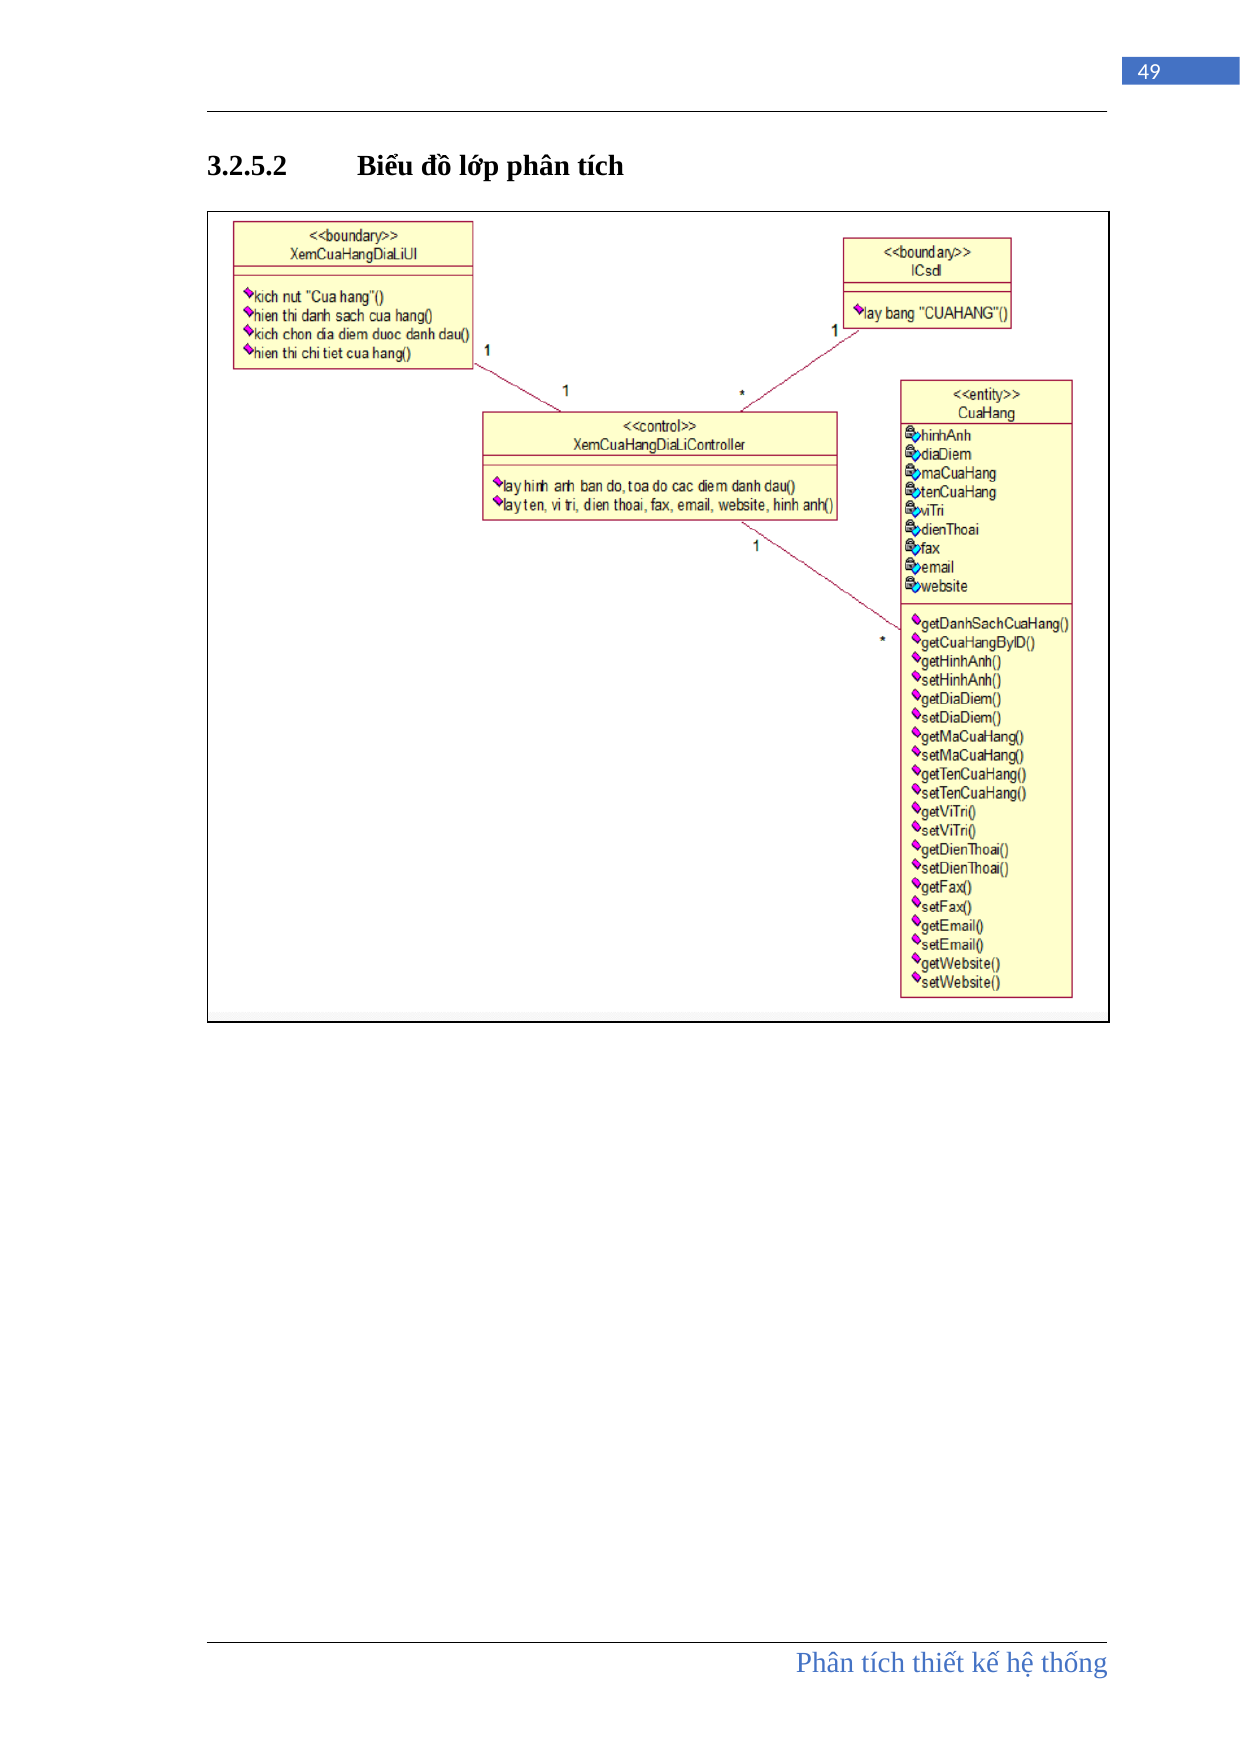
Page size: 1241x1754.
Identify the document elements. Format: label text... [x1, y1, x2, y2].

subtitle Biểu đồ lớp phân tích [207, 148, 1107, 181]
picture [208, 212, 1108, 1021]
